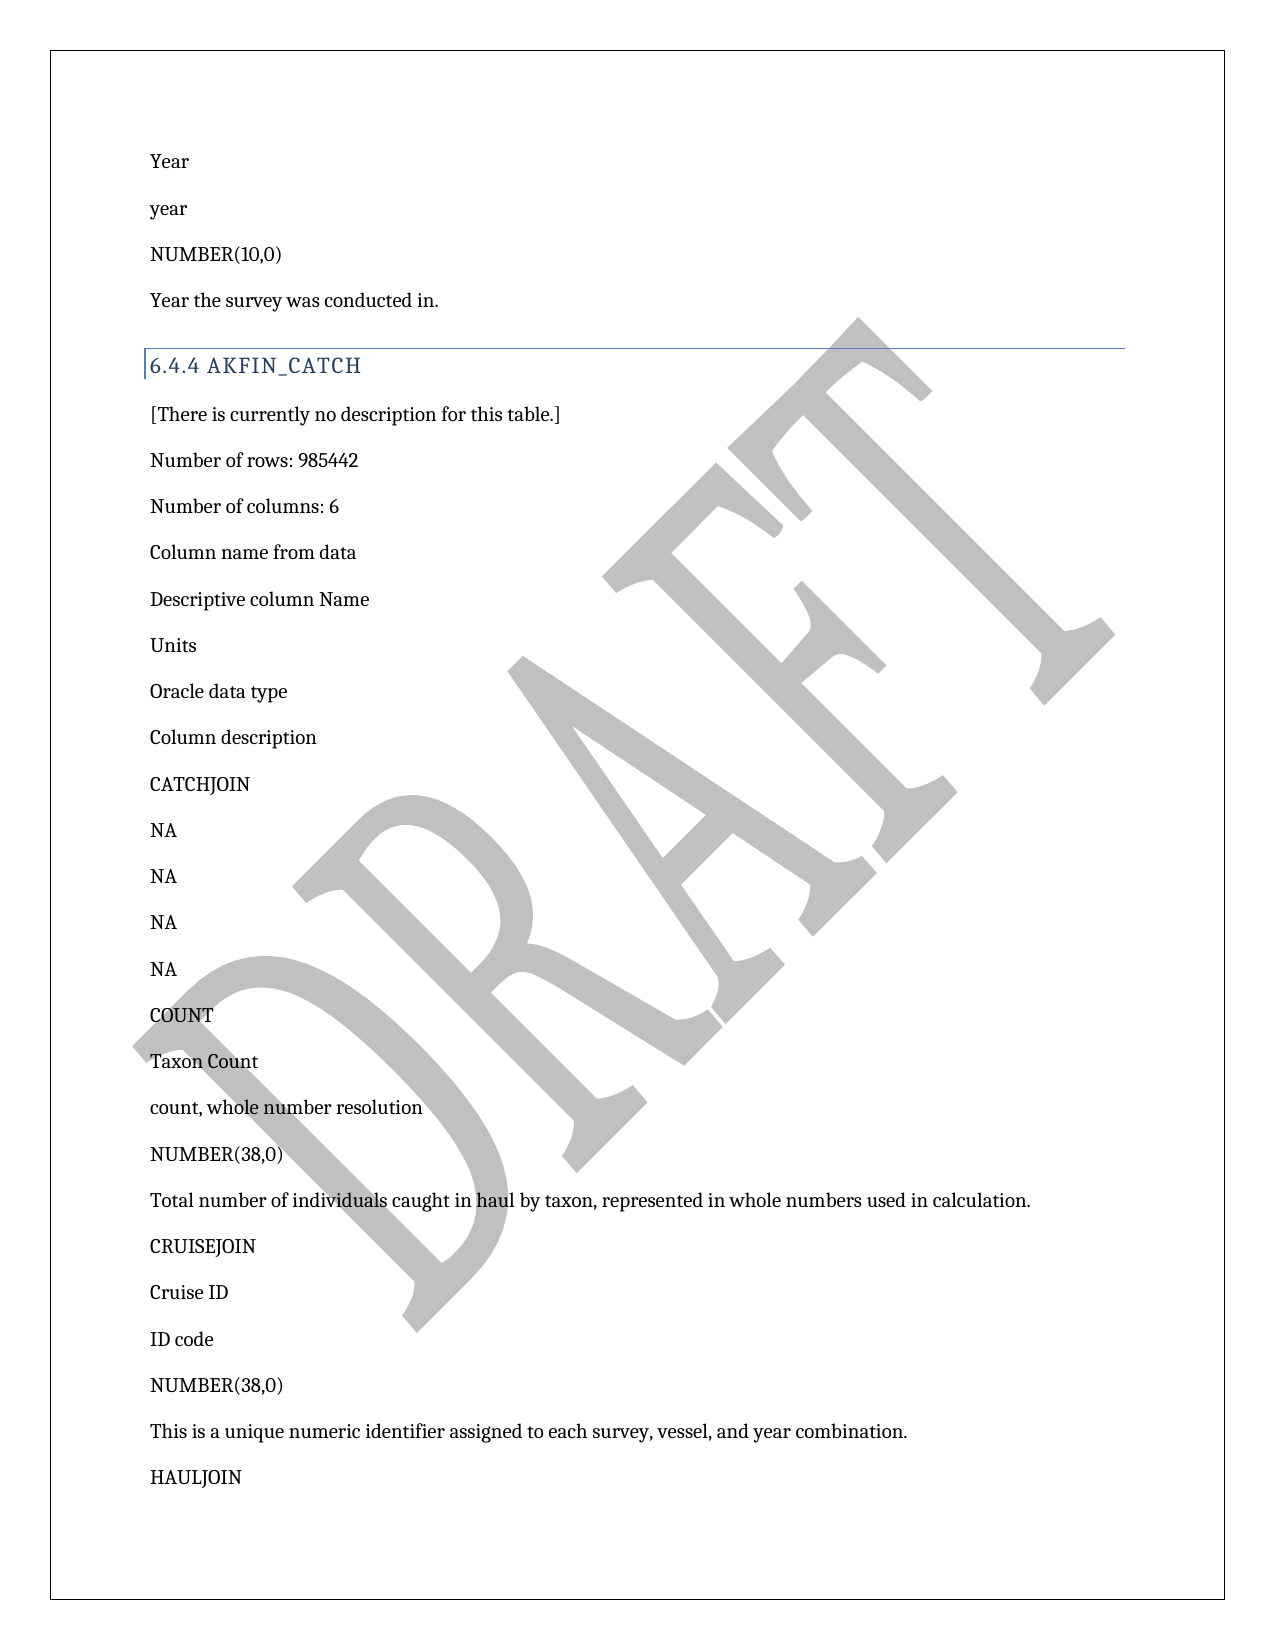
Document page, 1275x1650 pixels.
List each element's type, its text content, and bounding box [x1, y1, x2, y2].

text Year the survey was conducted in. [150, 289, 1125, 313]
text Descriptive column Name [150, 587, 1125, 611]
text count, whole number resolution [150, 1096, 1125, 1120]
text This is a unique numeric identifier assigned to each survey, vessel, and year combination. [150, 1420, 1125, 1444]
text NA [150, 818, 1125, 842]
text Year [150, 150, 1125, 174]
text NUMBER(10,0) [150, 242, 1125, 266]
text CRUISEJOIN [150, 1235, 1125, 1259]
text ID code [150, 1327, 1125, 1351]
text COUNT [150, 1003, 1125, 1027]
text Cruise ID [150, 1281, 1125, 1305]
text NUMBER(38,0) [150, 1142, 1125, 1166]
text NA [150, 957, 1125, 981]
text Number of columns: 6 [150, 495, 1125, 519]
text Total number of individuals caught in haul by taxon, represented in whole numbers used in calculation. [150, 1188, 1125, 1212]
text NA [150, 865, 1125, 889]
subtitle 6.4.4 AKFIN_CATCH [146, 349, 1125, 379]
text NUMBER(38,0) [150, 1373, 1125, 1397]
text year [150, 196, 1125, 220]
text Column description [150, 726, 1125, 750]
text [There is currently no description for this table.] [150, 402, 1125, 426]
text Units [150, 633, 1125, 657]
text CATCHJOIN [150, 772, 1125, 796]
text Number of rows: 985442 [150, 448, 1125, 472]
text Taxon Count [150, 1050, 1125, 1074]
text Oracle data type [150, 680, 1125, 704]
text HAULJOIN [150, 1466, 1125, 1490]
text NA [150, 911, 1125, 935]
text Column name from data [150, 541, 1125, 565]
